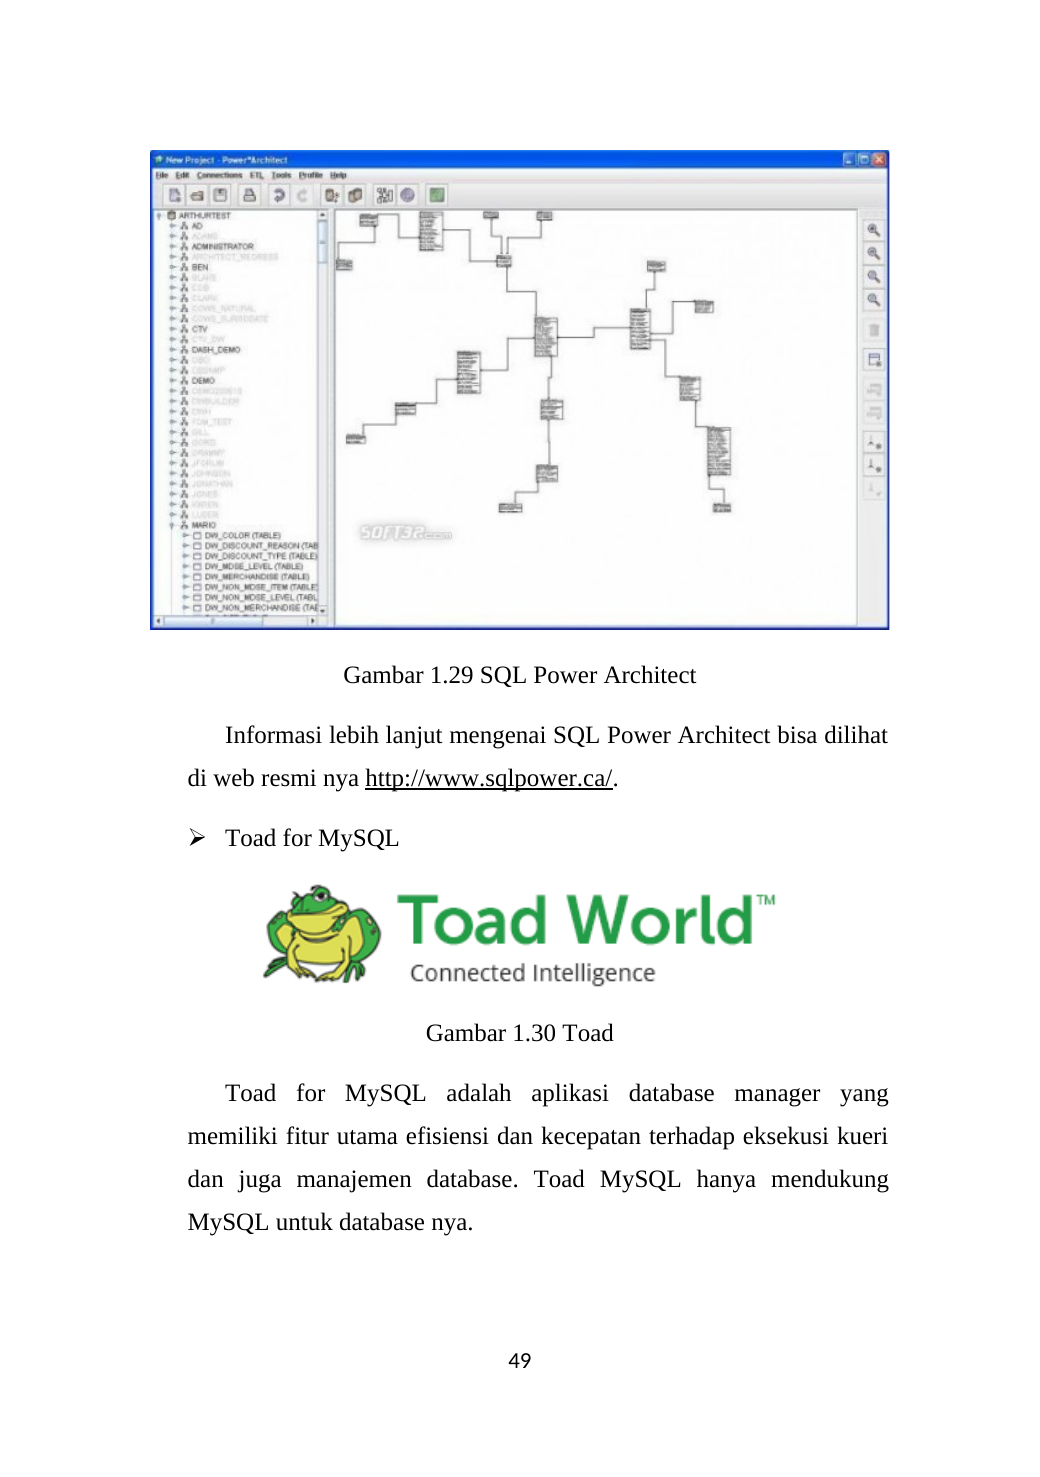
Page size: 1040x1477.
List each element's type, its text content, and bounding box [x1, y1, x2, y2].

text Toad for MySQL adalah aplikasi database manager yang memiliki fitur utama efisiensi dan kecepatan terhadap eksekusi kueri dan juga manajemen database. Toad MySQL hanya mendukung MySQL untuk database nya. [187, 1078, 889, 1236]
text Gambar 1.30 Toad [150, 1018, 889, 1047]
text Informasi lebih lanjut mengenai SQL Power Architect bisa dilihat di web resmi nya http://www.sqlpower.ca/. [187, 720, 889, 792]
text Gambar 1.29 SQL Power Architect [150, 660, 889, 689]
picture [254, 882, 786, 988]
list Toad for MySQL [187, 823, 889, 852]
picture [150, 150, 890, 630]
